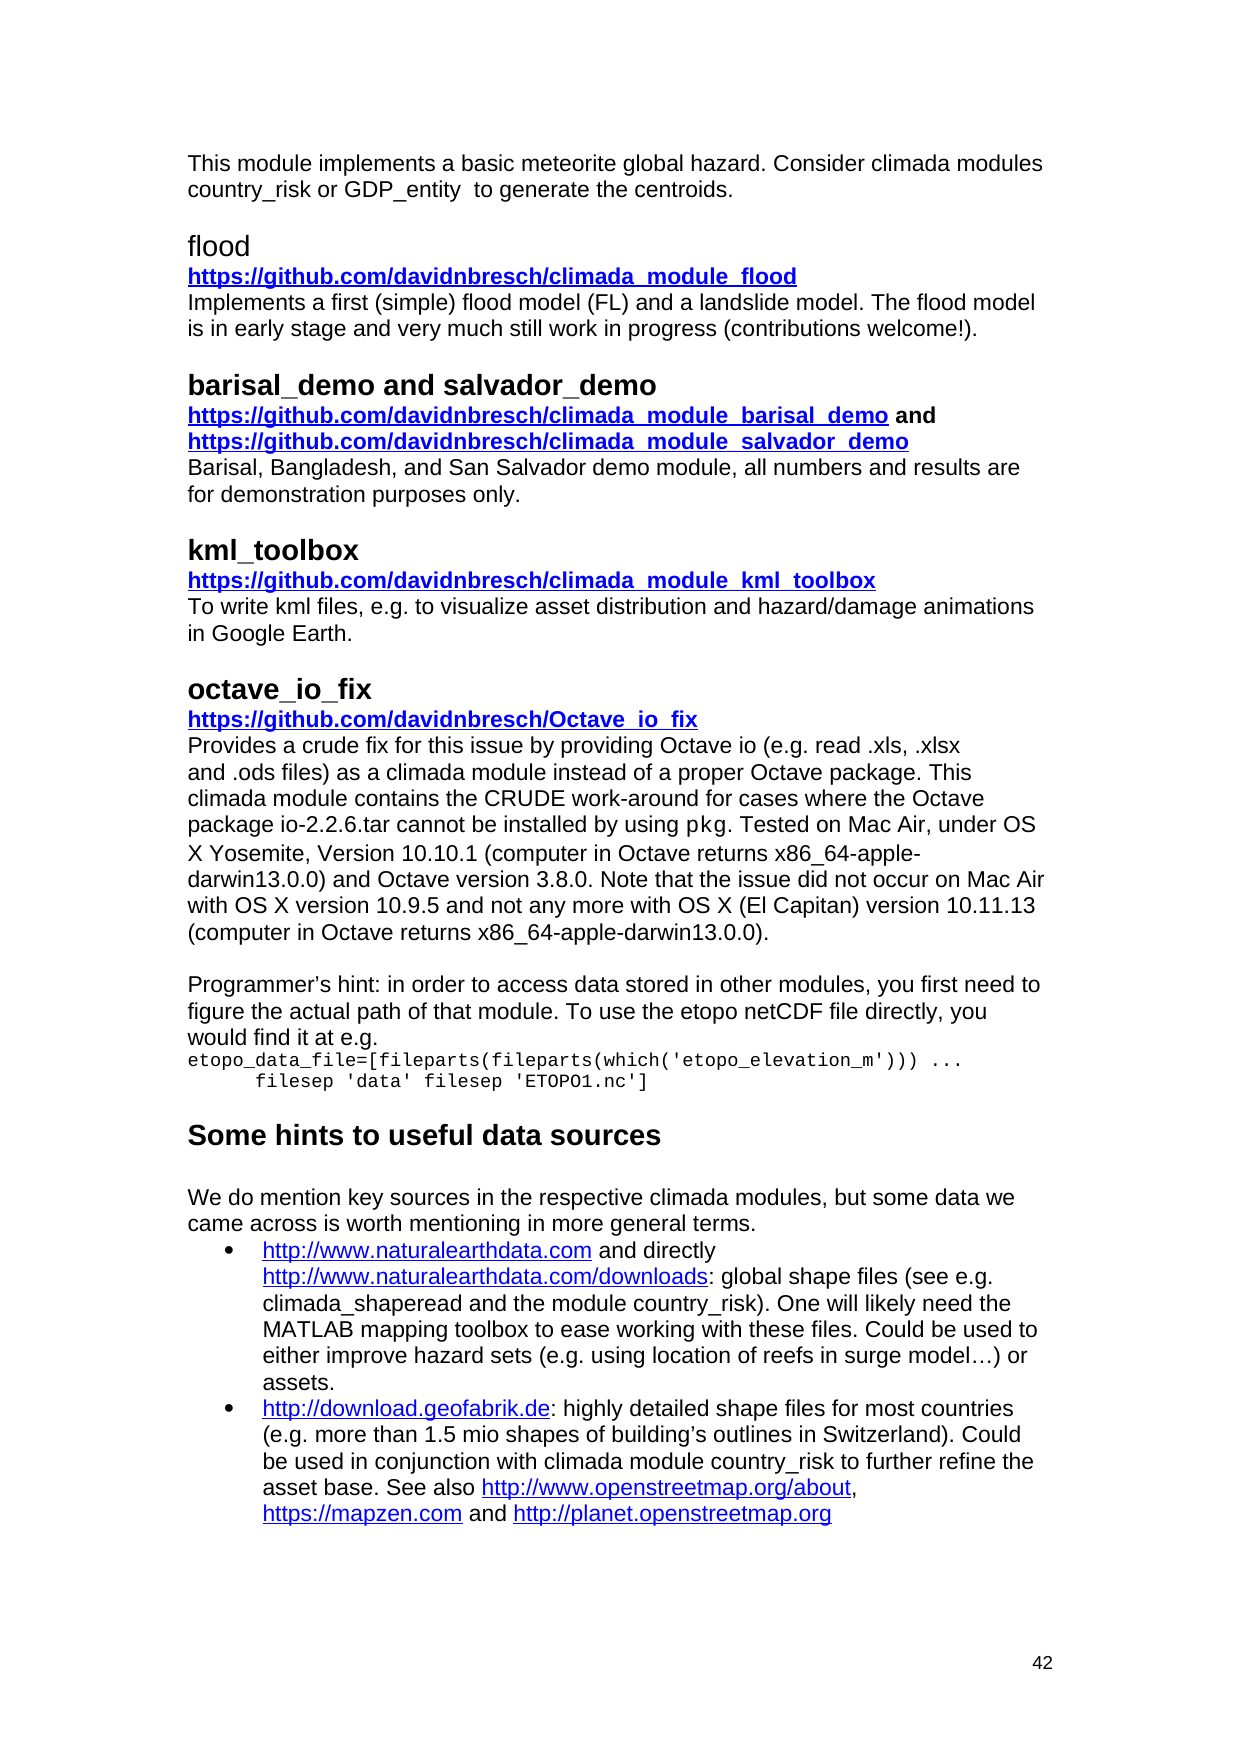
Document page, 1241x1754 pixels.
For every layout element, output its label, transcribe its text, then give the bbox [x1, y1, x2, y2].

text Implements a first (simple) flood model (FL) and a landslide model. The flood model is in early stage and very much still work in progress (contributions welcome!). [187, 289, 1053, 342]
list http://download.geofabrik.de: highly detailed shape files for most countries (e.g. more than 1.5 mio shapes of building’s outlines in Switzerland). Could be used in conjunction with climada module country_risk to further refine the asset base. See also http://www.openstreetmap.org/about, https://mapzen.com and http://planet.openstreetmap.org [225, 1395, 1053, 1527]
list kml_toolbox [187, 533, 1053, 567]
text https://github.com/davidnbresch/climada_module_flood [187, 263, 1053, 289]
subtitle Some hints to useful data sources [187, 1118, 1053, 1151]
list https://github.com/davidnbresch/climada_module_barisal_demo and https://github.com/davidnbresch/climada_module_salvador_demo [187, 402, 1053, 454]
list barisal_demo and salvador_demo [187, 368, 1053, 402]
list https://github.com/davidnbresch/climada_module_kml_toolbox [187, 567, 1053, 593]
list http://www.naturalearthdata.com and directly http://www.naturalearthdata.com/downloads: global shape files (see e.g. climada_shaperead and the module country_risk). One will likely need the MATLAB mapping toolbox to ease working with these files. Could be used to either improve hazard sets (e.g. using location of reefs in surge model…) or assets. [225, 1237, 1053, 1395]
list octave_io_fix [187, 672, 1053, 706]
text Programmer’s hint: in order to access data stored in other modules, you first need to figure the actual path of that module. To use the etopo netCDF file directly, you would find it at e.g. etopo_data_file=[fileparts(fileparts(which('etopo_elevation_m'))) ... filesep 'data' filesep 'ETOPO1.nc'] [187, 971, 1053, 1093]
text Provides a crude fix for this issue by providing Octave io (e.g. read .xls, .xlsx and .ods files) as a climada module instead of a proper Octave package. This climada module contains the CRUDE work-around for cases where the Octave package io-2.2.6.tar cannot be installed by using pkg. Tested on Mac Air, under OS X Yosemite, Version 10.10.1 (computer in Octave returns x86_64-apple-darwin13.0.0) and Octave version 3.8.0. Note that the issue did not occur on Mac Air with OS X version 10.9.5 and not any more with OS X (El Capitan) version 10.11.13 (computer in Octave returns x86_64-apple-darwin13.0.0). [187, 732, 1053, 945]
text flood [187, 229, 1053, 263]
list https://github.com/davidnbresch/Octave_io_fix [187, 706, 1053, 732]
text To write kml files, e.g. to visualize asset distribution and hazard/damage animations in Google Earth. [187, 593, 1053, 646]
text Barisal, Bangladesh, and San Salvador demo module, all numbers and results are for demonstration purposes only. [187, 454, 1053, 507]
text We do mention key sources in the respective climada modules, but some data we came across is worth mentioning in more general terms. [187, 1184, 1053, 1237]
text This module implements a basic meteorite global hazard. Consider climada modules country_risk or GDP_entity to generate the centroids. [187, 150, 1053, 203]
